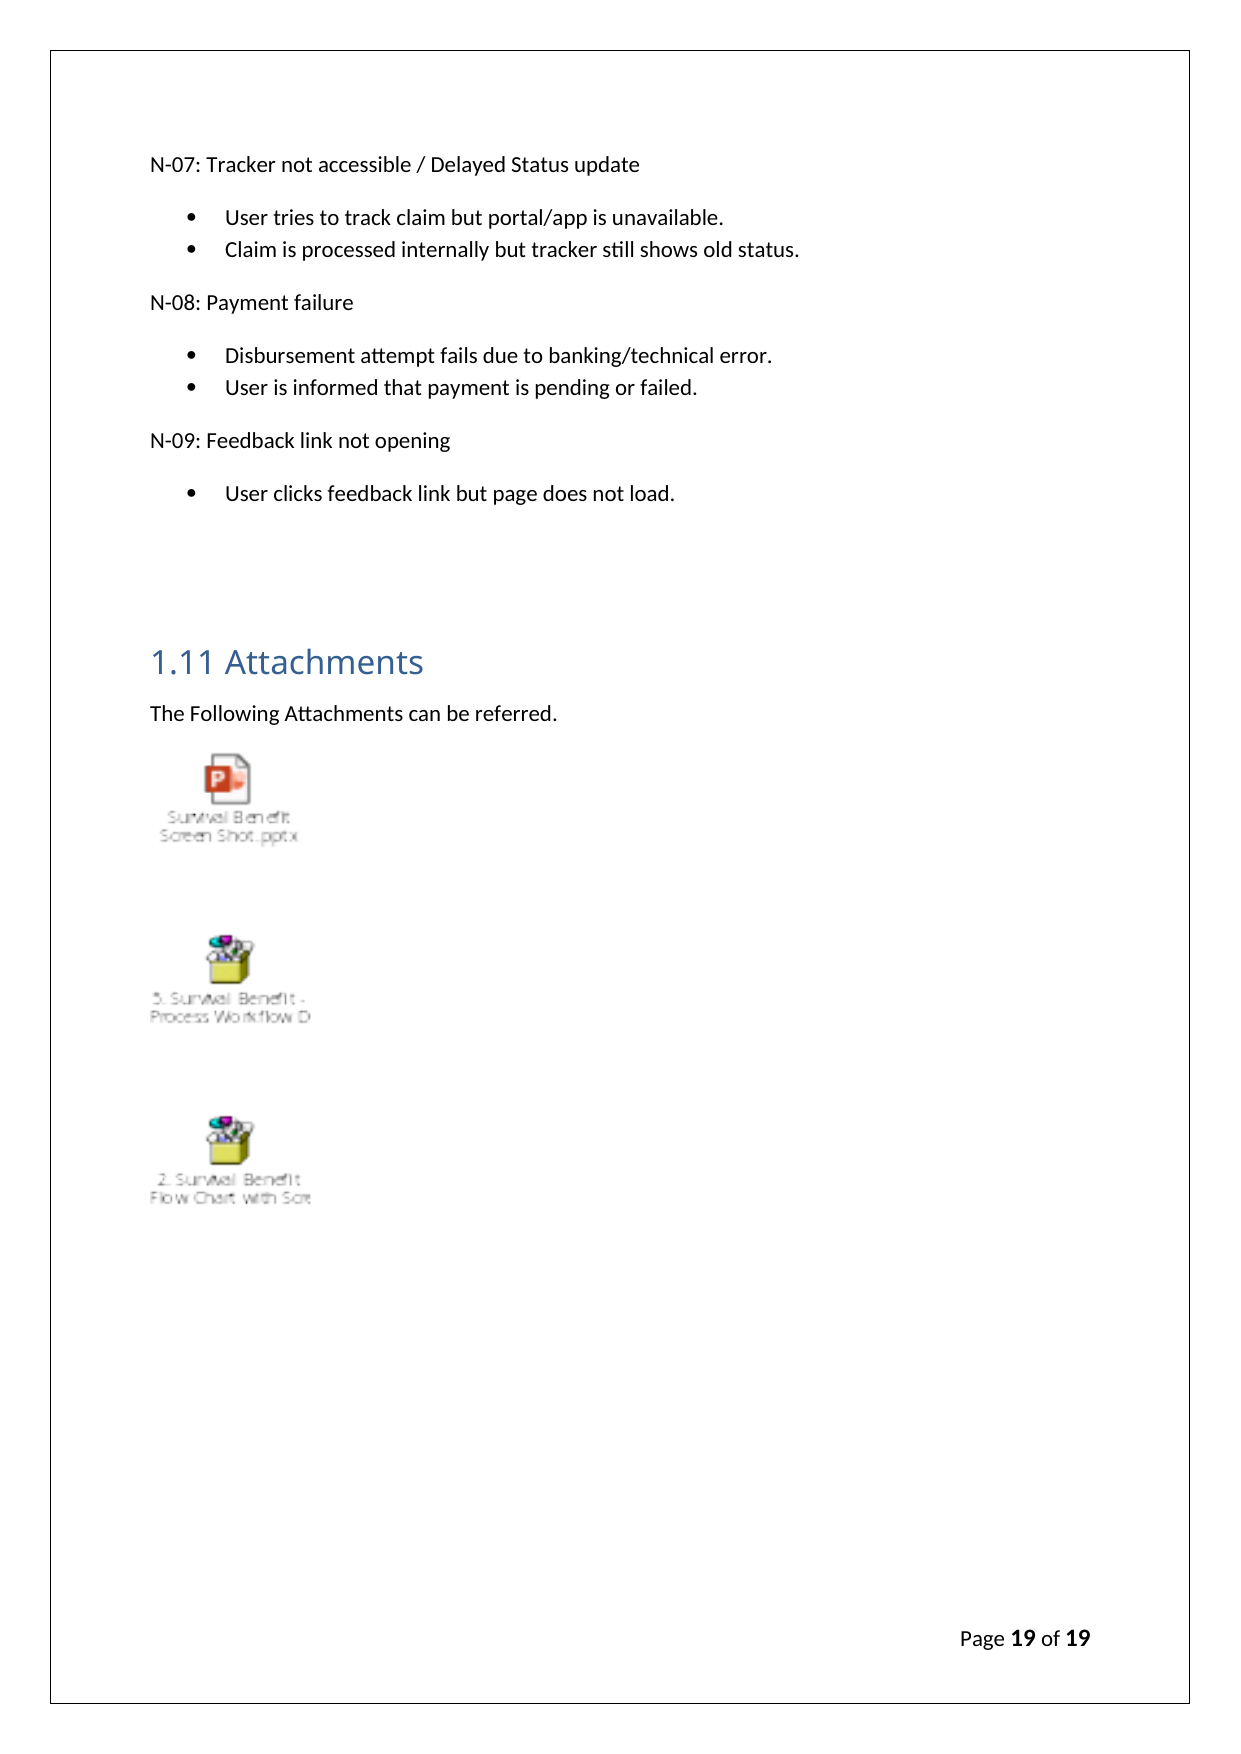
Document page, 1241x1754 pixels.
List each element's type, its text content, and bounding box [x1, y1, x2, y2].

subtitle 1.11 Attachments [150, 638, 1090, 684]
list User clicks feedback link but page does not load. [187, 479, 1090, 507]
text N-09: Feedback link not opening [150, 426, 1090, 454]
list User is informed that payment is pending or failed. [187, 373, 1090, 401]
text N-08: Payment failure [150, 288, 1090, 316]
text The Following Attachments can be referred. [150, 699, 1090, 727]
list Claim is processed internally but tracker still shows old status. [187, 235, 1090, 263]
list User tries to track claim but portal/app is unavailable. [187, 203, 1090, 231]
list Disbursement attempt fails due to banking/technical error. [187, 341, 1090, 369]
text N-07: Tracker not accessible / Delayed Status update [150, 150, 1090, 178]
